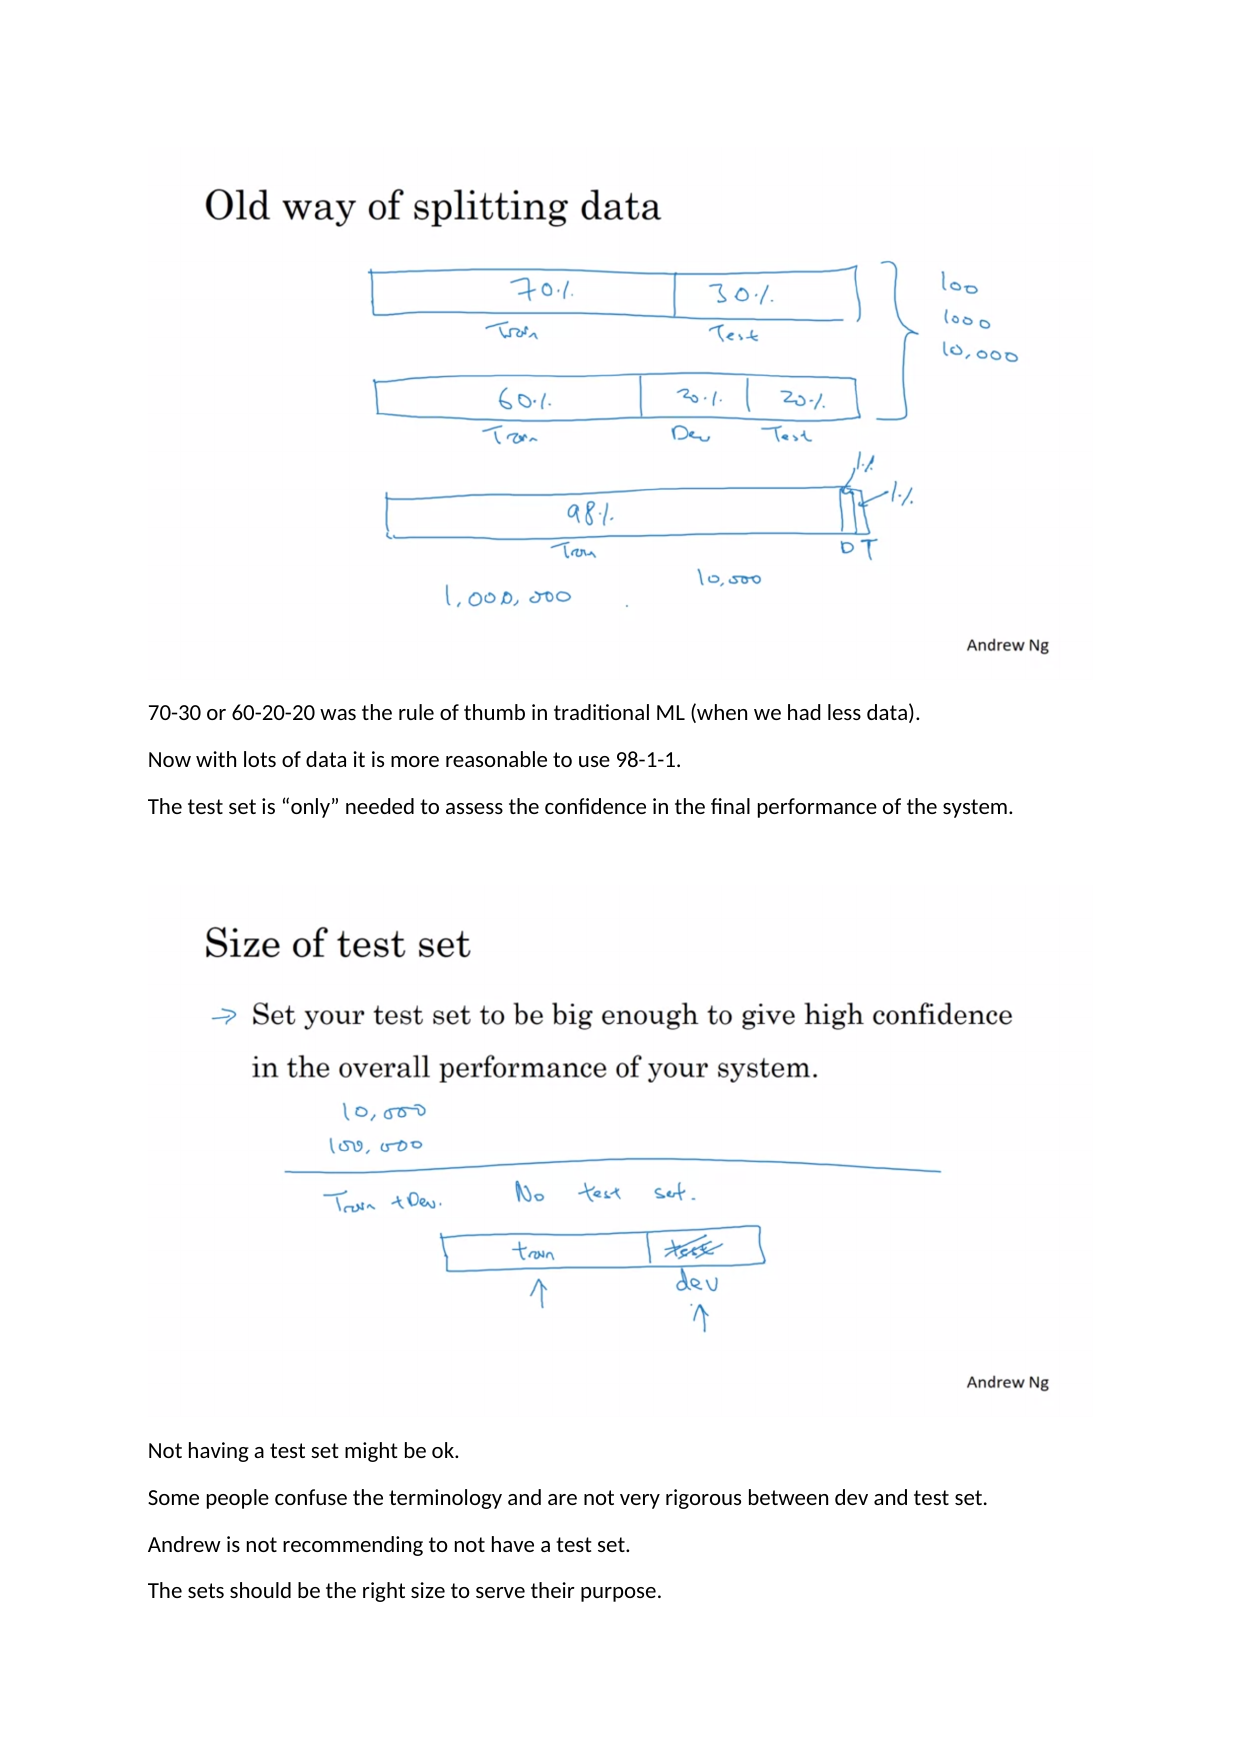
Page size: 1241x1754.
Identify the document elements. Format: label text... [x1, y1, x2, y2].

text Some people confuse the terminology and are not very rigorous between dev and test set. [148, 1483, 1093, 1511]
picture [147, 885, 1093, 1417]
text The test set is “only” needed to assess the confidence in the final performance of the system. [148, 792, 1093, 820]
text The sets should be the right size to serve their purpose. [148, 1577, 1093, 1604]
text Andrew is not recommending to not have a test set. [148, 1530, 1093, 1558]
picture [147, 147, 1093, 680]
text 70-30 or 60-20-20 was the rule of thumb in traditional ML (when we had less data). [148, 698, 1093, 726]
text Now with lots of data it is more reasonable to use 98-1-1. [148, 745, 1093, 773]
text Not having a test set might be ok. [148, 1436, 1093, 1464]
